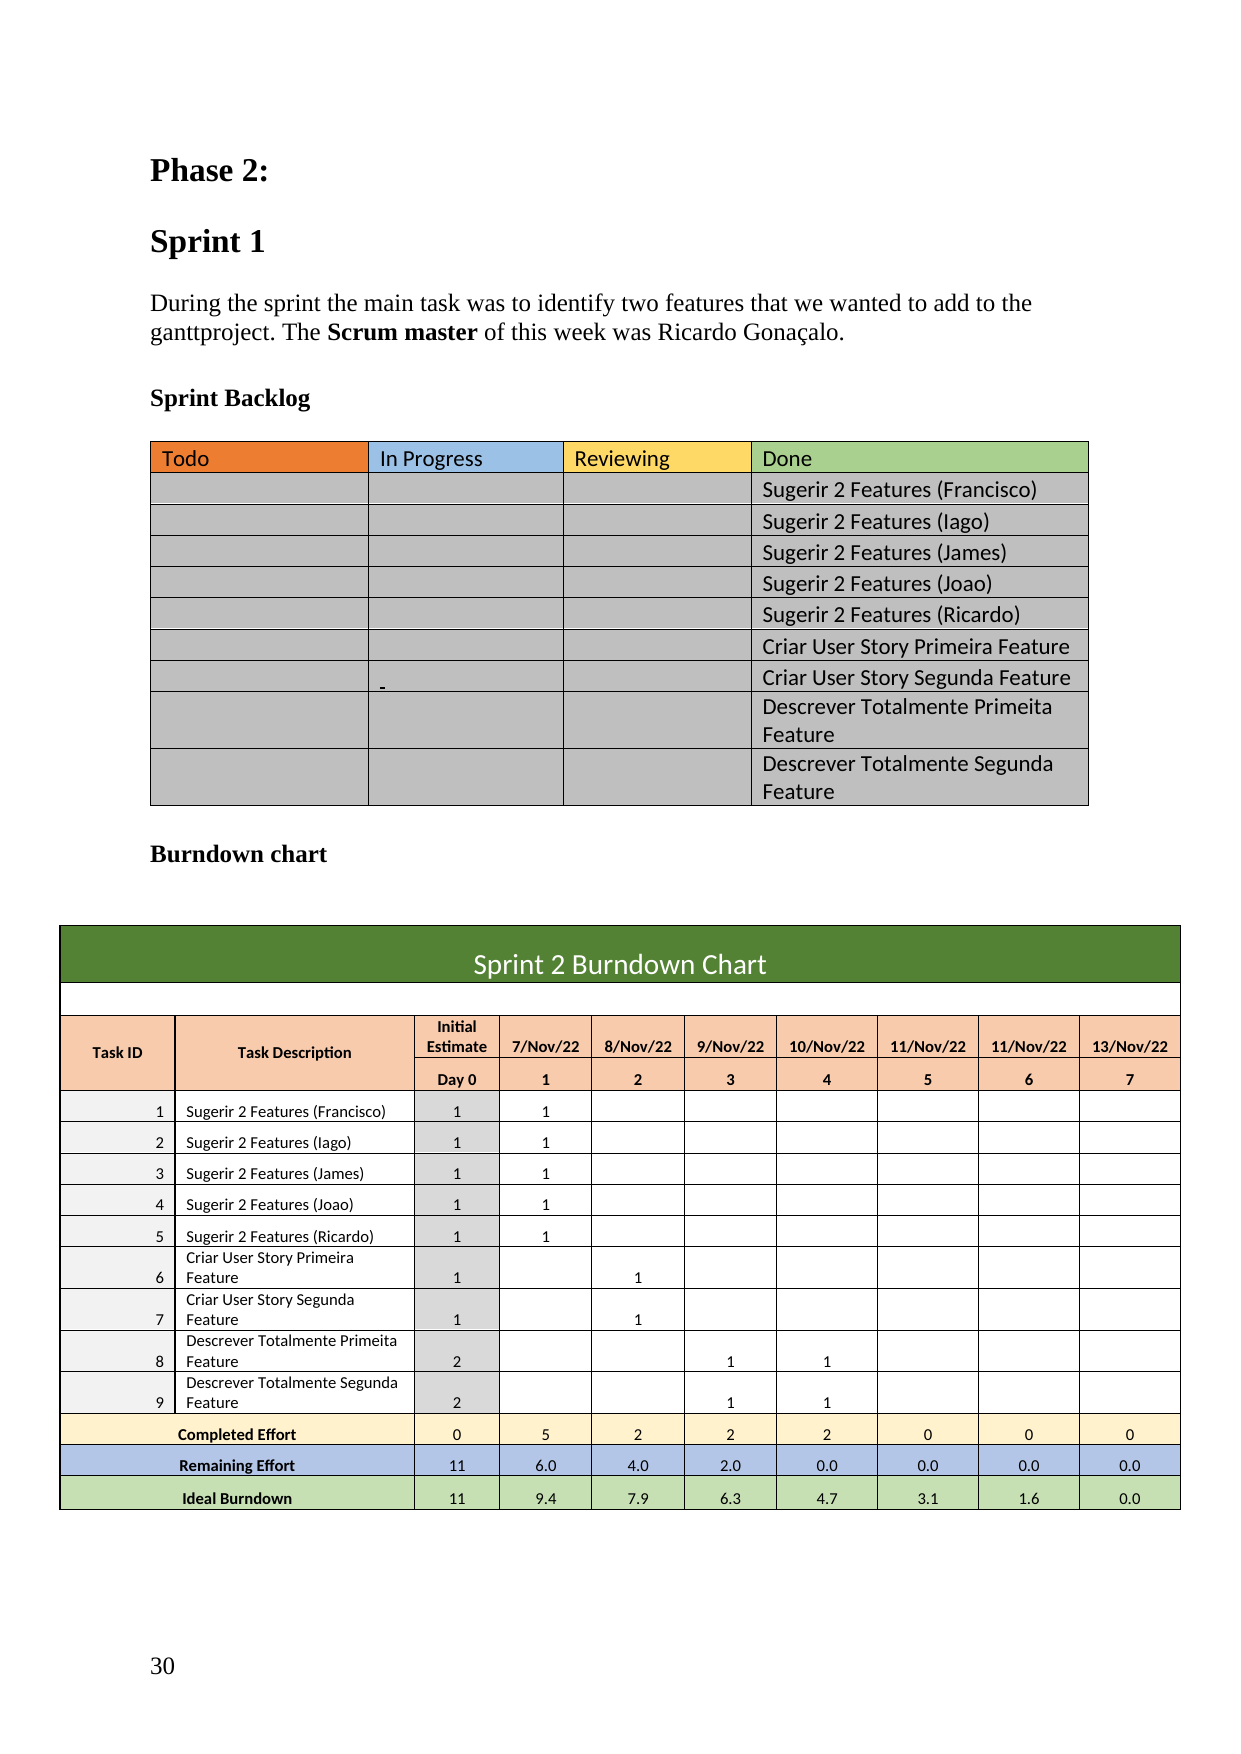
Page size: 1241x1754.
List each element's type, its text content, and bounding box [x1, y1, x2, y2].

table_cell [592, 1372, 684, 1413]
table_cell [777, 1216, 877, 1246]
table_cell [878, 1185, 978, 1215]
table_cell Sugerir 2 Features (Ricardo) [752, 598, 1088, 628]
table_cell [979, 1122, 1079, 1152]
table_cell 1 [500, 1122, 591, 1152]
table_cell 1 [415, 1185, 499, 1215]
table_cell [979, 1331, 1079, 1371]
table_cell 3 [61, 1154, 174, 1184]
table_cell Criar User Story Segunda Feature [176, 1289, 414, 1329]
table_cell Initial Estimate [415, 1016, 499, 1057]
table_cell 0.0 [1080, 1476, 1180, 1509]
table_cell [777, 1289, 877, 1329]
table_cell [878, 1372, 978, 1413]
table_cell [685, 1122, 776, 1152]
table_cell [1080, 1372, 1180, 1413]
table_cell [878, 1289, 978, 1329]
table_cell 4 [61, 1185, 174, 1215]
table_cell [592, 1154, 684, 1184]
table_cell [979, 1247, 1079, 1288]
table_cell [878, 1247, 978, 1288]
table_cell 1 [500, 1216, 591, 1246]
table_cell 2 [415, 1331, 499, 1371]
table_cell [564, 567, 751, 597]
table_cell [685, 1247, 776, 1288]
table_cell [1080, 1216, 1180, 1246]
table_cell 1 [685, 1331, 776, 1371]
table_cell 9/Nov/22 [685, 1016, 776, 1057]
table_cell Sugerir 2 Features (Joao) [752, 567, 1088, 597]
table_cell Task ID [61, 1016, 174, 1090]
table_cell [369, 692, 563, 748]
table_cell Descrever Totalmente Segunda Feature [176, 1372, 414, 1413]
table_cell [777, 1154, 877, 1184]
table_cell 9 [61, 1372, 174, 1413]
table_cell Completed Effort [61, 1414, 414, 1444]
table_cell [979, 1185, 1079, 1215]
table_cell 2 [592, 1414, 684, 1444]
table_cell [151, 567, 368, 597]
table_cell 1 [685, 1372, 776, 1413]
table_cell Sugerir 2 Features (Iago) [752, 505, 1088, 535]
table_cell [500, 1331, 591, 1371]
table_cell [592, 1331, 684, 1371]
table_cell [592, 1185, 684, 1215]
table_cell [685, 1185, 776, 1215]
table_cell 6 [61, 1247, 174, 1288]
table_cell 5 [500, 1414, 591, 1444]
subtitle Phase 2: [150, 150, 1090, 188]
table_header Reviewing [564, 442, 751, 472]
table_cell [151, 536, 368, 566]
table_cell 1 [415, 1247, 499, 1288]
table_cell 11/Nov/22 [979, 1016, 1079, 1057]
table_cell [685, 1154, 776, 1184]
table_cell 1 [500, 1154, 591, 1184]
table_cell [151, 630, 368, 660]
table_cell 4.0 [592, 1445, 684, 1475]
table_cell 1 [415, 1154, 499, 1184]
table_cell Remaining Effort [61, 1445, 414, 1475]
table_cell Task Description [176, 1016, 414, 1090]
table_cell [369, 567, 563, 597]
table_cell [979, 1091, 1079, 1121]
table_cell 4 [777, 1058, 877, 1090]
table_cell [151, 661, 368, 691]
table_cell [685, 1216, 776, 1246]
table_cell [777, 1185, 877, 1215]
table_cell 3.1 [878, 1476, 978, 1509]
table_cell [151, 598, 368, 628]
table_cell 9.4 [500, 1476, 591, 1509]
table_cell 7/Nov/22 [500, 1016, 591, 1057]
table_cell Descrever Totalmente Primeita Feature [752, 692, 1088, 748]
table_cell 1 [415, 1122, 499, 1152]
table_cell 8 [61, 1331, 174, 1371]
table_cell [500, 1247, 591, 1288]
table_cell 2 [592, 1058, 684, 1090]
table_cell 5 [878, 1058, 978, 1090]
table_cell [592, 1216, 684, 1246]
table_cell [500, 1289, 591, 1329]
table_cell 2 [415, 1372, 499, 1413]
table_cell 1 [415, 1289, 499, 1329]
table_cell [564, 505, 751, 535]
table_cell [1080, 1091, 1180, 1121]
table_header Done [752, 442, 1088, 472]
table_cell [878, 1091, 978, 1121]
table_cell 2 [685, 1414, 776, 1444]
table_cell [1080, 1289, 1180, 1329]
table_cell [685, 1091, 776, 1121]
table_cell Descrever Totalmente Segunda Feature [752, 749, 1088, 805]
table_cell 11 [415, 1445, 499, 1475]
table_cell 0 [415, 1414, 499, 1444]
table_cell [564, 749, 751, 805]
table_cell 13/Nov/22 [1080, 1016, 1180, 1057]
table_cell [685, 1289, 776, 1329]
table_cell [369, 749, 563, 805]
table_cell 1 [592, 1247, 684, 1288]
table_cell 8/Nov/22 [592, 1016, 684, 1057]
table_cell [369, 473, 563, 503]
table_cell [878, 1331, 978, 1371]
table_header Sprint 2 Burndown Chart [61, 926, 1180, 982]
table_cell 7 [1080, 1058, 1180, 1090]
table_cell [878, 1216, 978, 1246]
subtitle Burndown chart [150, 839, 1090, 868]
table_cell [151, 692, 368, 748]
table_cell 1 [500, 1185, 591, 1215]
table_cell [878, 1122, 978, 1152]
table_cell 0.0 [1080, 1445, 1180, 1475]
table_cell [564, 630, 751, 660]
table_cell [777, 1122, 877, 1152]
table_cell Sugerir 2 Features (James) [752, 536, 1088, 566]
table_cell 7.9 [592, 1476, 684, 1509]
table_cell 6 [979, 1058, 1079, 1090]
table_header Todo [151, 442, 368, 472]
table_cell [878, 1154, 978, 1184]
table_cell 6.3 [685, 1476, 776, 1509]
table_cell [369, 505, 563, 535]
table_cell 2 [61, 1122, 174, 1152]
table_cell [1080, 1185, 1180, 1215]
table_cell 1 [500, 1091, 591, 1121]
table_cell Ideal Burndown [61, 1476, 414, 1509]
table_cell Sugerir 2 Features (James) [176, 1154, 414, 1184]
table_cell [979, 1154, 1079, 1184]
table_cell [979, 1216, 1079, 1246]
table_cell [564, 692, 751, 748]
table_cell 1 [61, 1091, 174, 1121]
table_cell Sugerir 2 Features (Francisco) [752, 473, 1088, 503]
table_cell Sugerir 2 Features (Joao) [176, 1185, 414, 1215]
table_cell [564, 473, 751, 503]
table_cell 11 [415, 1476, 499, 1509]
table_cell 11/Nov/22 [878, 1016, 978, 1057]
table_cell [592, 1122, 684, 1152]
table_cell [61, 983, 1180, 1015]
table_cell 0.0 [878, 1445, 978, 1475]
table_cell 0.0 [979, 1445, 1079, 1475]
text During the sprint the main task was to identify two features that we wanted to add to the ganttproject. The Scrum master of this week was Ricardo Gonaçalo. [150, 288, 1090, 346]
table_cell Descrever Totalmente Primeita Feature [176, 1331, 414, 1371]
table_cell 1 [777, 1372, 877, 1413]
table_cell 1 [415, 1216, 499, 1246]
table_cell [564, 661, 751, 691]
table_cell [369, 630, 563, 660]
table_cell 4.7 [777, 1476, 877, 1509]
table_cell 0 [878, 1414, 978, 1444]
table_cell 1.6 [979, 1476, 1079, 1509]
table_cell 7 [61, 1289, 174, 1329]
table_cell [592, 1091, 684, 1121]
subtitle Sprint Backlog [150, 383, 1090, 412]
table_cell [979, 1372, 1079, 1413]
table_cell Criar User Story Primeira Feature [752, 630, 1088, 660]
table_cell 2 [777, 1414, 877, 1444]
table_cell [151, 505, 368, 535]
table_cell Criar User Story Segunda Feature [752, 661, 1088, 691]
table_cell [777, 1247, 877, 1288]
table_cell 1 [777, 1331, 877, 1371]
table_cell [1080, 1331, 1180, 1371]
table_cell [369, 598, 563, 628]
table_cell 5 [61, 1216, 174, 1246]
table_cell [369, 661, 563, 691]
table_cell [979, 1289, 1079, 1329]
table_cell 0 [979, 1414, 1079, 1444]
table_cell [151, 749, 368, 805]
table_cell [151, 473, 368, 503]
table_cell [1080, 1154, 1180, 1184]
table_cell [1080, 1122, 1180, 1152]
table_cell [564, 536, 751, 566]
table_cell 1 [415, 1091, 499, 1121]
table_cell 10/Nov/22 [777, 1016, 877, 1057]
table_cell Criar User Story Primeira Feature [176, 1247, 414, 1288]
table_header In Progress [369, 442, 563, 472]
subtitle Sprint 1 [150, 221, 1090, 259]
table_cell 1 [500, 1058, 591, 1090]
table_cell [500, 1372, 591, 1413]
table_cell 3 [685, 1058, 776, 1090]
table_cell [564, 598, 751, 628]
table_cell 2.0 [685, 1445, 776, 1475]
table_cell [1080, 1247, 1180, 1288]
table_cell Sugerir 2 Features (Ricardo) [176, 1216, 414, 1246]
table_cell [777, 1091, 877, 1121]
table_cell 1 [592, 1289, 684, 1329]
table_cell [369, 536, 563, 566]
table_cell Sugerir 2 Features (Francisco) [176, 1091, 414, 1121]
table_cell Day 0 [415, 1058, 499, 1090]
table_cell Sugerir 2 Features (Iago) [176, 1122, 414, 1152]
table_cell 0 [1080, 1414, 1180, 1444]
table_cell 0.0 [777, 1445, 877, 1475]
table_cell 6.0 [500, 1445, 591, 1475]
